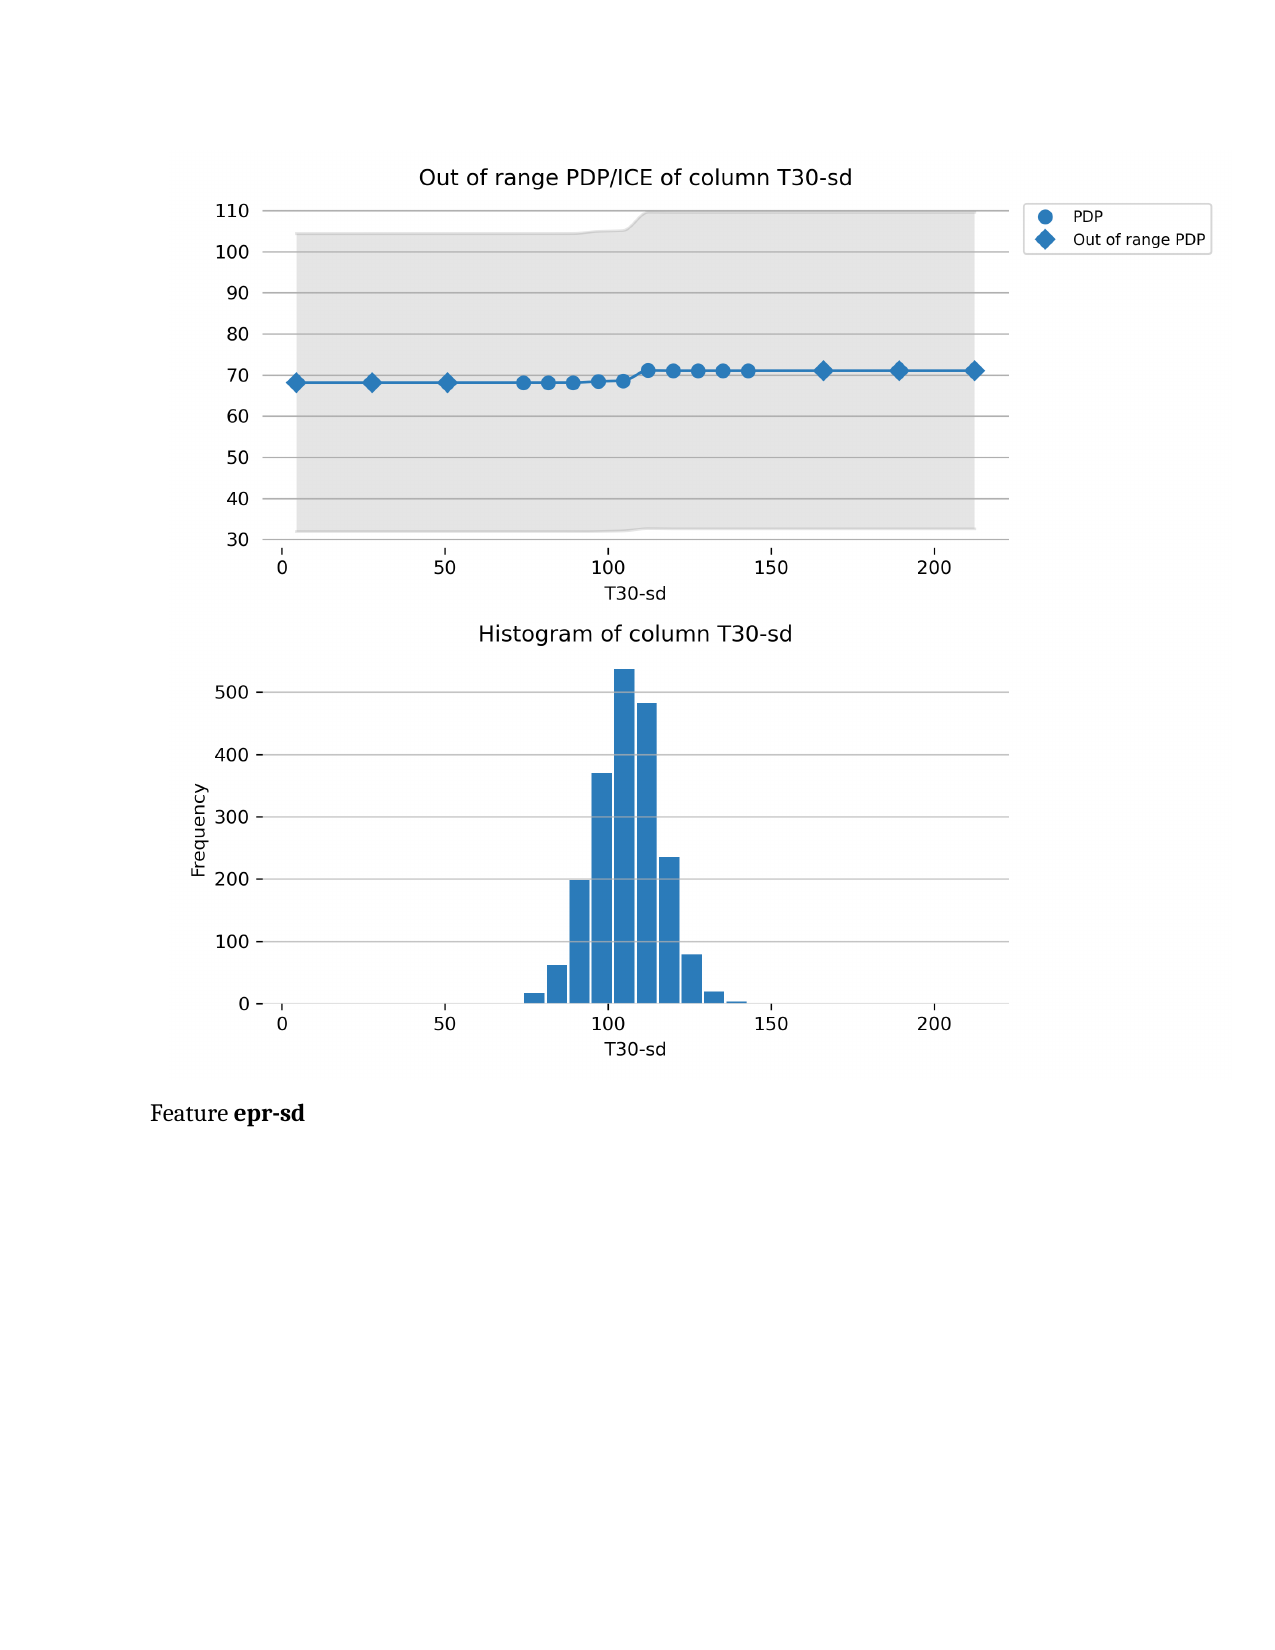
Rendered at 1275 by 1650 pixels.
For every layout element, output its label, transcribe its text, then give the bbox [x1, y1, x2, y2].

text Feature epr-sd [150, 1099, 1125, 1128]
picture [168, 150, 1232, 1080]
